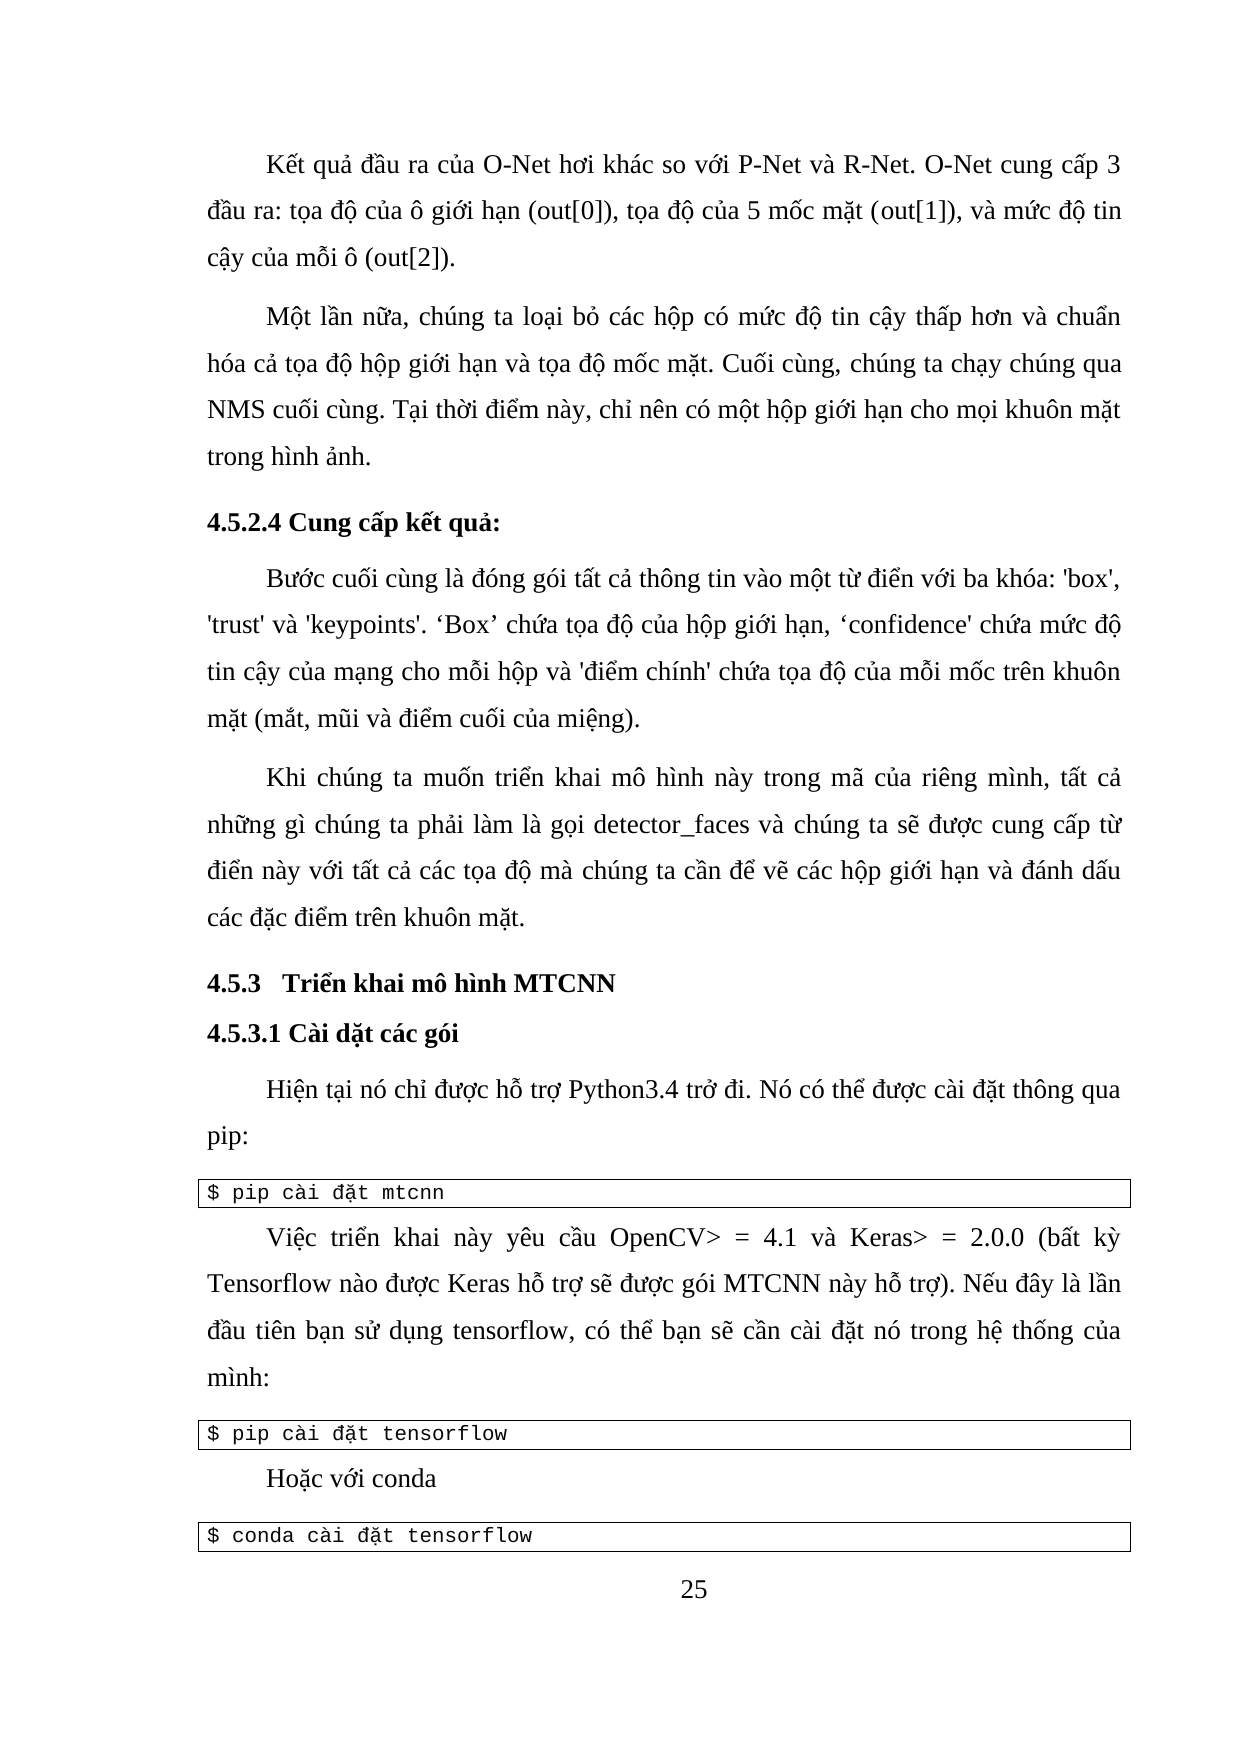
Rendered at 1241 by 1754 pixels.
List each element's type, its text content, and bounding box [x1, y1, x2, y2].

text $ conda cài đặt tensorflow [199, 1523, 1130, 1551]
text Việc triển khai này yêu cầu OpenCV> = 4.1 và Keras> = 2.0.0 (bất kỳ Tensorflow nào được Keras hỗ trợ sẽ được gói MTCNN này hỗ trợ). Nếu đây là lần đầu tiên bạn sử dụng tensorflow, có thể bạn sẽ cần cài đặt nó trong hệ thống của mình: [207, 1221, 1122, 1392]
subtitle Triển khai mô hình MTCNN [207, 973, 1122, 998]
text Hoặc với conda [207, 1462, 1122, 1494]
text $ pip cài đặt tensorflow [199, 1421, 1130, 1449]
text Kết quả đầu ra của O-Net hơi khác so với P-Net và R-Net. O-Net cung cấp 3 đầu ra: tọa độ của ô giới hạn (out[0]), tọa độ của 5 mốc mặt (out[1]), và mức độ tin cậy của mỗi ô (out[2]). [207, 148, 1122, 272]
text Bước cuối cùng là đóng gói tất cả thông tin vào một từ điển với ba khóa: 'box', 'trust' và 'keypoints'. ‘Box’ chứa tọa độ của hộp giới hạn, ‘confidence' chứa mức độ tin cậy của mạng cho mỗi hộp và 'điểm chính' chứa tọa độ của mỗi mốc trên khuôn mặt (mắt, mũi và điểm cuối của miệng). [207, 562, 1122, 733]
subtitle Cài dặt các gói [207, 1023, 1122, 1048]
text Hiện tại nó chỉ được hỗ trợ Python3.4 trở đi. Nó có thể được cài đặt thông qua pip: [207, 1073, 1122, 1151]
subtitle Cung cấp kết quả: [207, 512, 1122, 537]
text Khi chúng ta muốn triển khai mô hình này trong mã của riêng mình, tất cả những gì chúng ta phải làm là gọi detector_faces và chúng ta sẽ được cung cấp từ điển này với tất cả các tọa độ mà chúng ta cần để vẽ các hộp giới hạn và đánh dấu các đặc điểm trên khuôn mặt. [207, 761, 1122, 932]
text $ pip cài đặt mtcnn [199, 1180, 1130, 1207]
text Một lần nữa, chúng ta loại bỏ các hộp có mức độ tin cậy thấp hơn và chuẩn hóa cả tọa độ hộp giới hạn và tọa độ mốc mặt. Cuối cùng, chúng ta chạy chúng qua NMS cuối cùng. Tại thời điểm này, chỉ nên có một hộp giới hạn cho mọi khuôn mặt trong hình ảnh. [207, 300, 1122, 471]
